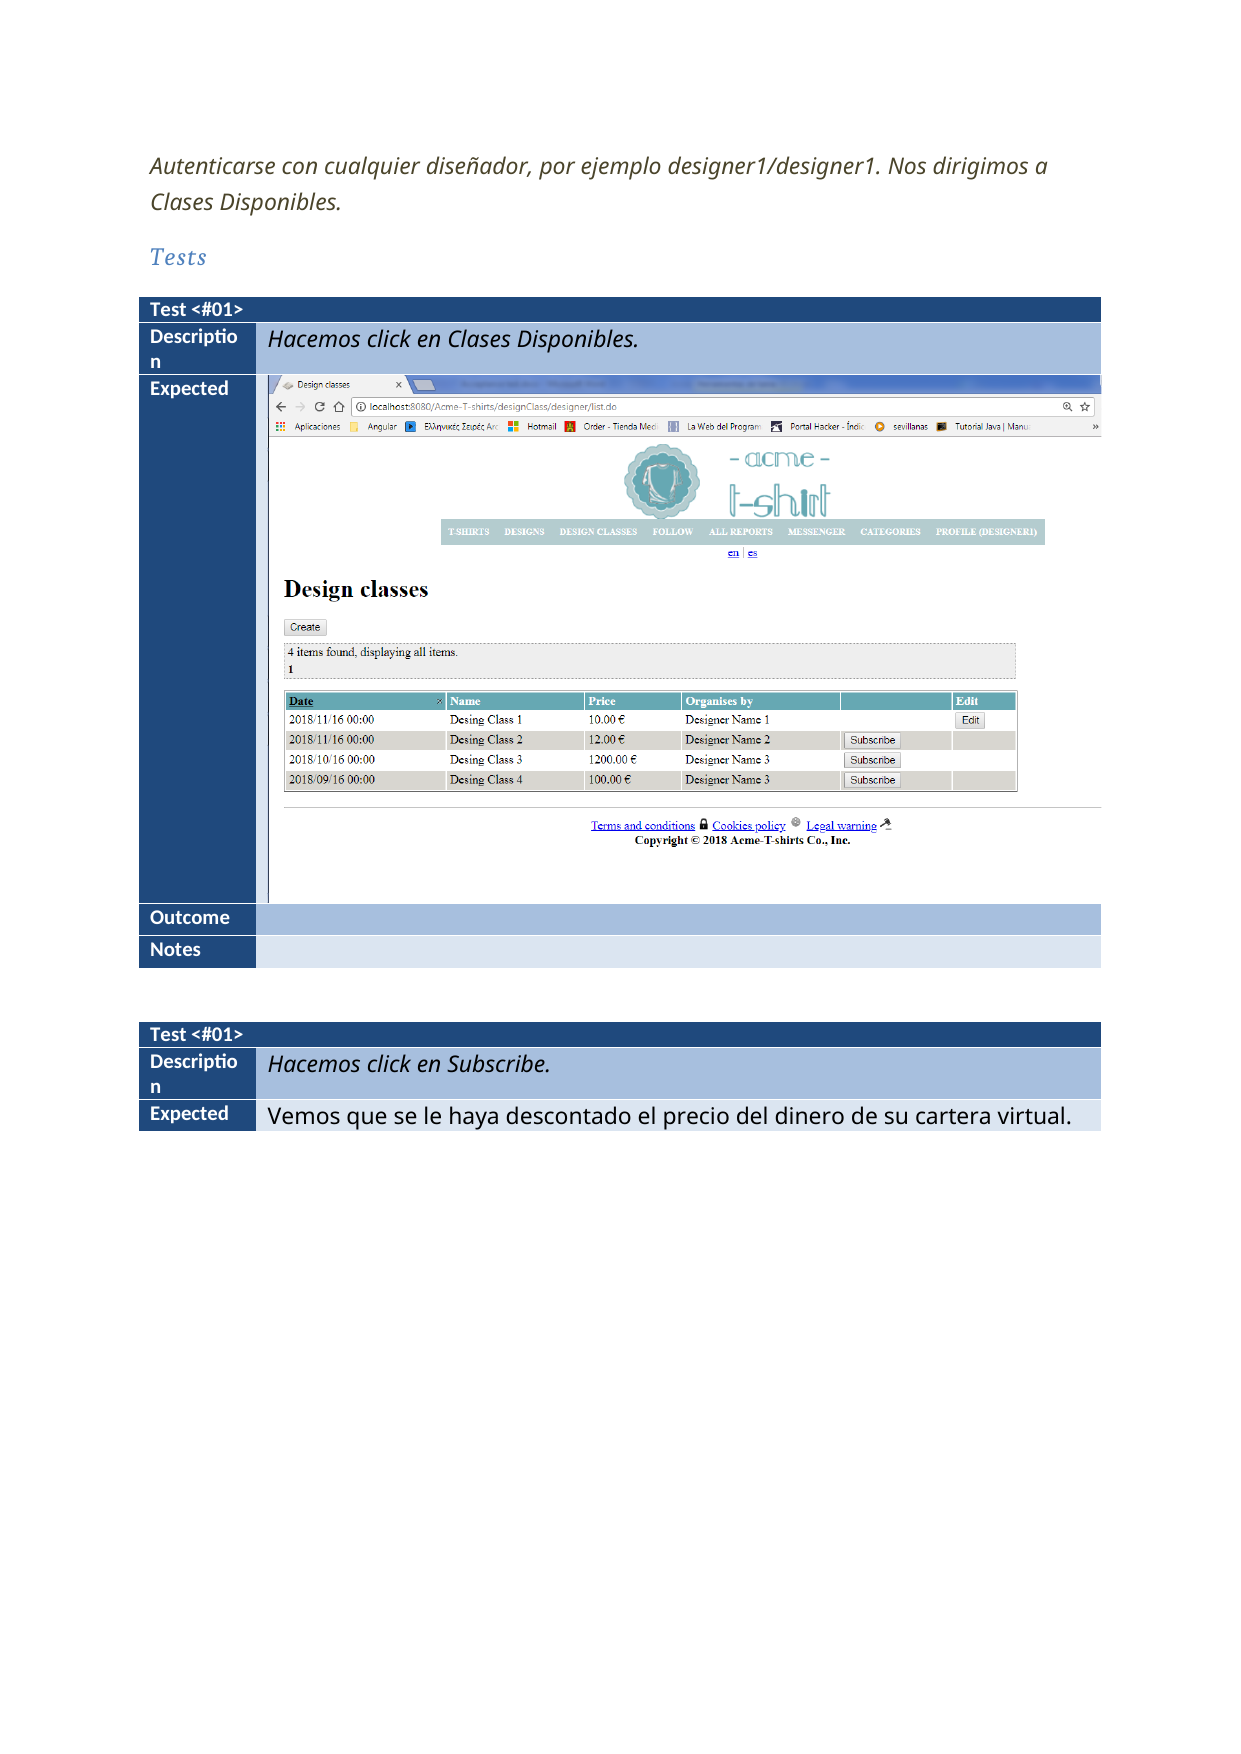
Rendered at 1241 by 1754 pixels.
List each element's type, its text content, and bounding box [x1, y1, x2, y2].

table_cell Outcome [139, 904, 256, 935]
table_cell Expected [139, 1100, 256, 1131]
table_cell Description [139, 1048, 256, 1099]
table_cell [256, 375, 267, 903]
picture [267, 375, 1102, 903]
text Tests [150, 243, 1090, 271]
table_header Test <#01> [139, 1022, 1101, 1047]
table_cell Notes [139, 936, 256, 968]
table_cell Description [139, 323, 256, 374]
table_cell Hacemos click en Subscribe. [256, 1048, 1101, 1099]
table_header Test <#01> [139, 297, 1101, 322]
table_cell [256, 936, 1101, 968]
table_cell Expected [139, 375, 256, 903]
text Autenticarse con cualquier diseñador, por ejemplo designer1/designer1. Nos dirigimos a Clases Disponibles. [150, 150, 1090, 217]
table_cell Vemos que se le haya descontado el precio del dinero de su cartera virtual. [256, 1100, 1101, 1131]
table_cell Hacemos click en Clases Disponibles. [256, 323, 1101, 374]
table_cell [256, 904, 1101, 935]
